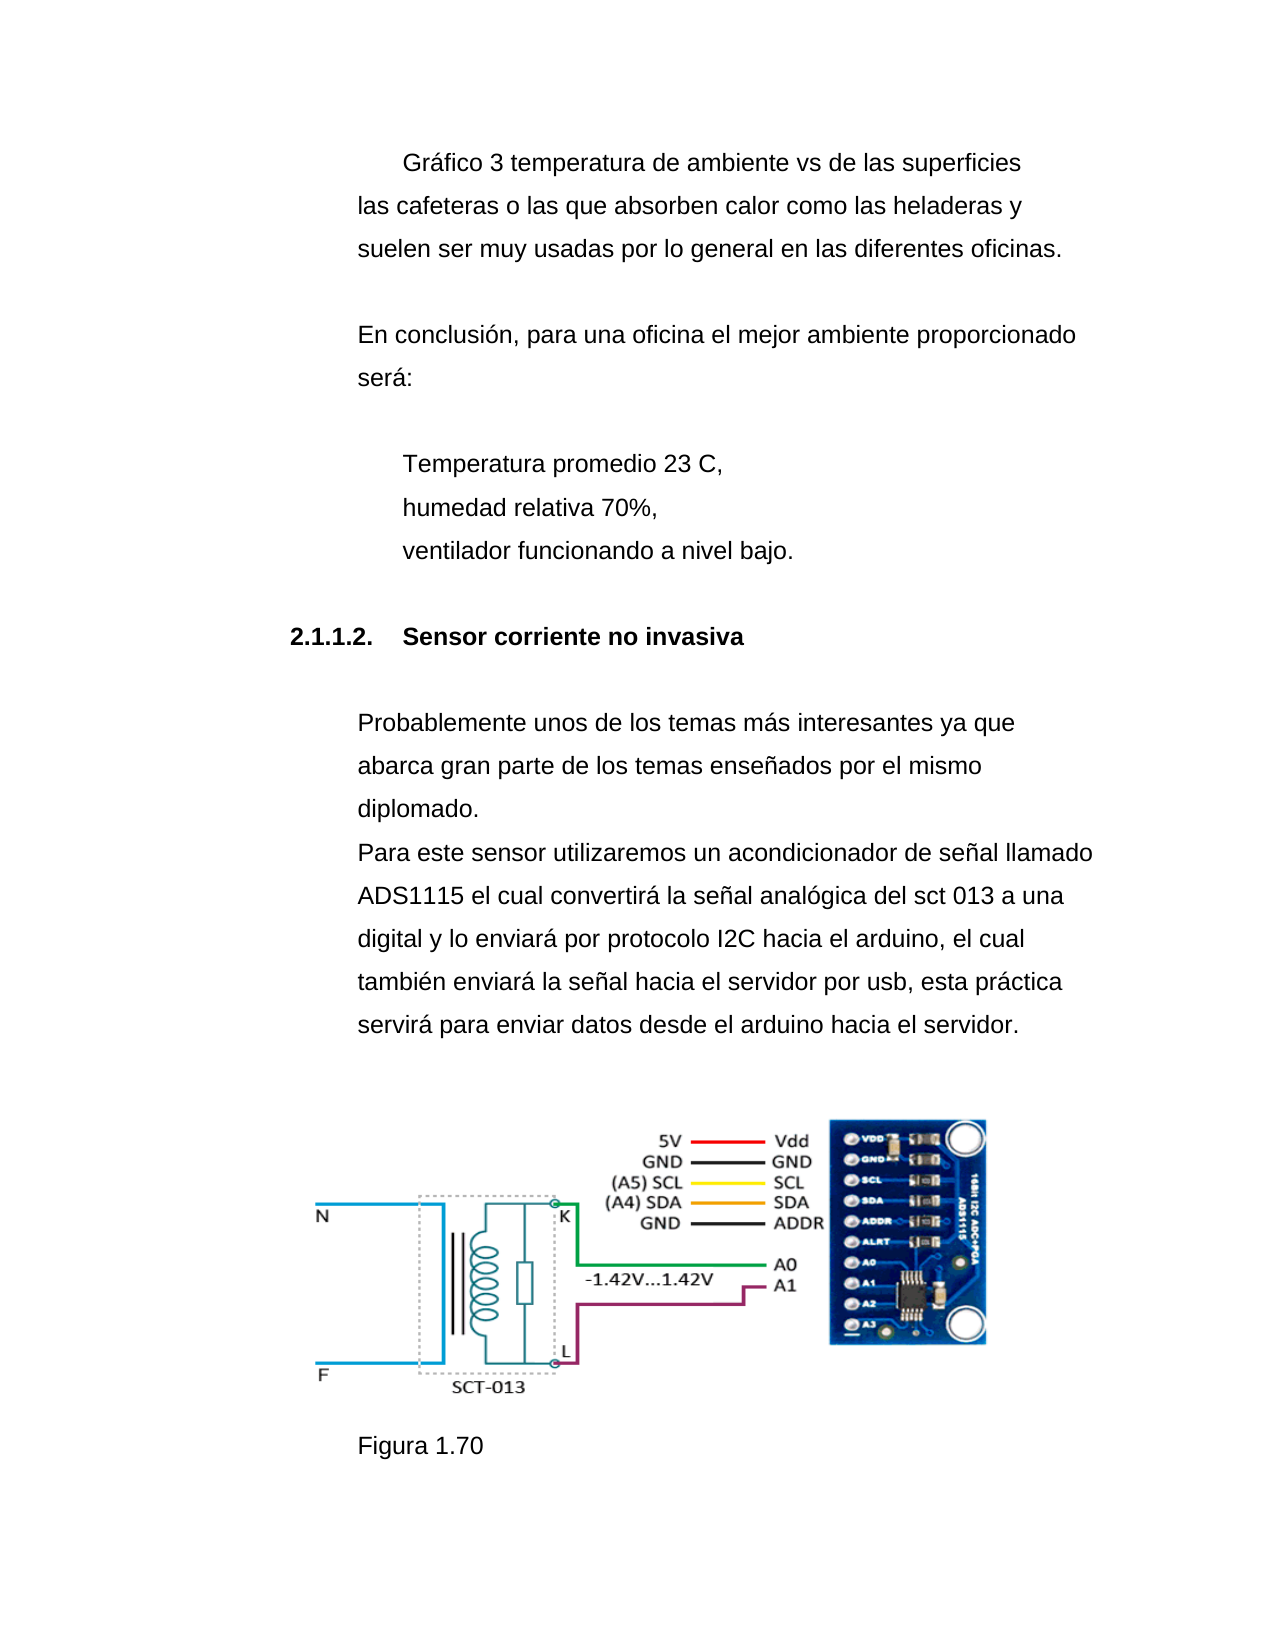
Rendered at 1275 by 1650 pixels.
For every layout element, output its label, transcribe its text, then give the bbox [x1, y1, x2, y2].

text Temperatura promedio 23 C, [402, 449, 1098, 478]
list Sensor corriente no invasiva [290, 622, 1098, 651]
text ventilador funcionando a nivel bajo. [402, 536, 1098, 564]
text Gráfico 3 temperatura de ambiente vs de las superficies [357, 148, 1098, 176]
picture [303, 1110, 996, 1403]
text Probablemente unos de los temas más interesantes ya que abarca gran parte de los temas enseñados por el mismo diplomado. [357, 708, 1098, 823]
text Para este sensor utilizaremos un acondicionador de señal llamado ADS1115 el cual convertirá la señal analógica del sct 013 a una digital y lo enviará por protocolo I2C hacia el arduino, el cual también enviará la señal hacia el servidor por usb, esta práctica servirá para enviar datos desde el arduino hacia el servidor. [357, 838, 1098, 1039]
text En conclusión, para una oficina el mejor ambiente proporcionado [357, 320, 1098, 349]
text las cafeteras o las que absorben calor como las heladeras y suelen ser muy usadas por lo general en las diferentes oficinas. [357, 191, 1098, 263]
text humedad relativa 70%, [402, 493, 1098, 521]
text será: [357, 363, 1098, 392]
